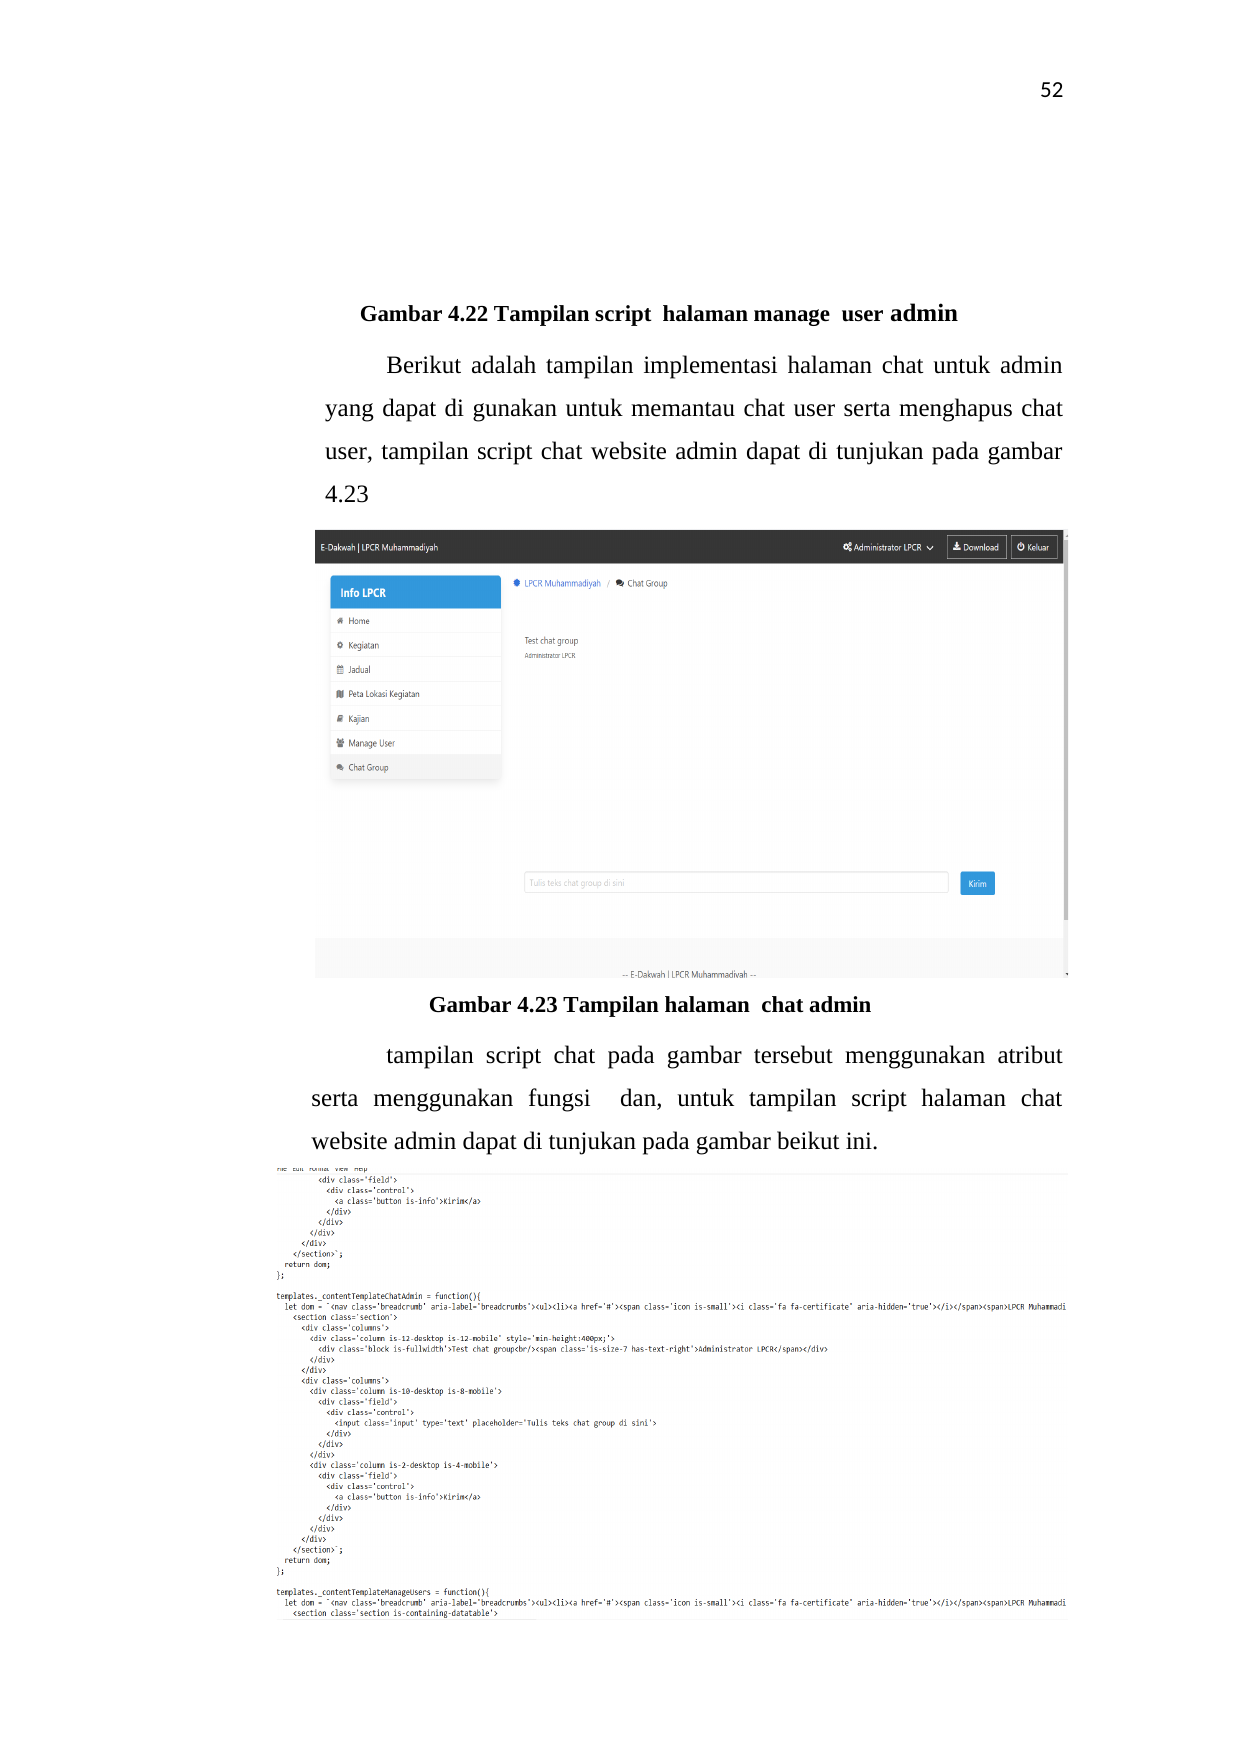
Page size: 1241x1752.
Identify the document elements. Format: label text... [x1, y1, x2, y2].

text tampilan script chat pada gambar tersebut menggunakan atribut serta menggunakan fungsi dan, untuk tampilan script halaman chat website admin dapat di tunjukan pada gambar beikut ini. [311, 1040, 1063, 1155]
picture [315, 528, 1069, 978]
picture [276, 1168, 1068, 1620]
text Berikut adalah tampilan implementasi halaman chat untuk admin yang dapat di gunakan untuk memantau chat user serta menghapus chat user, tampilan script chat website admin dapat di tunjukan pada gambar 4.23 [325, 350, 1063, 508]
